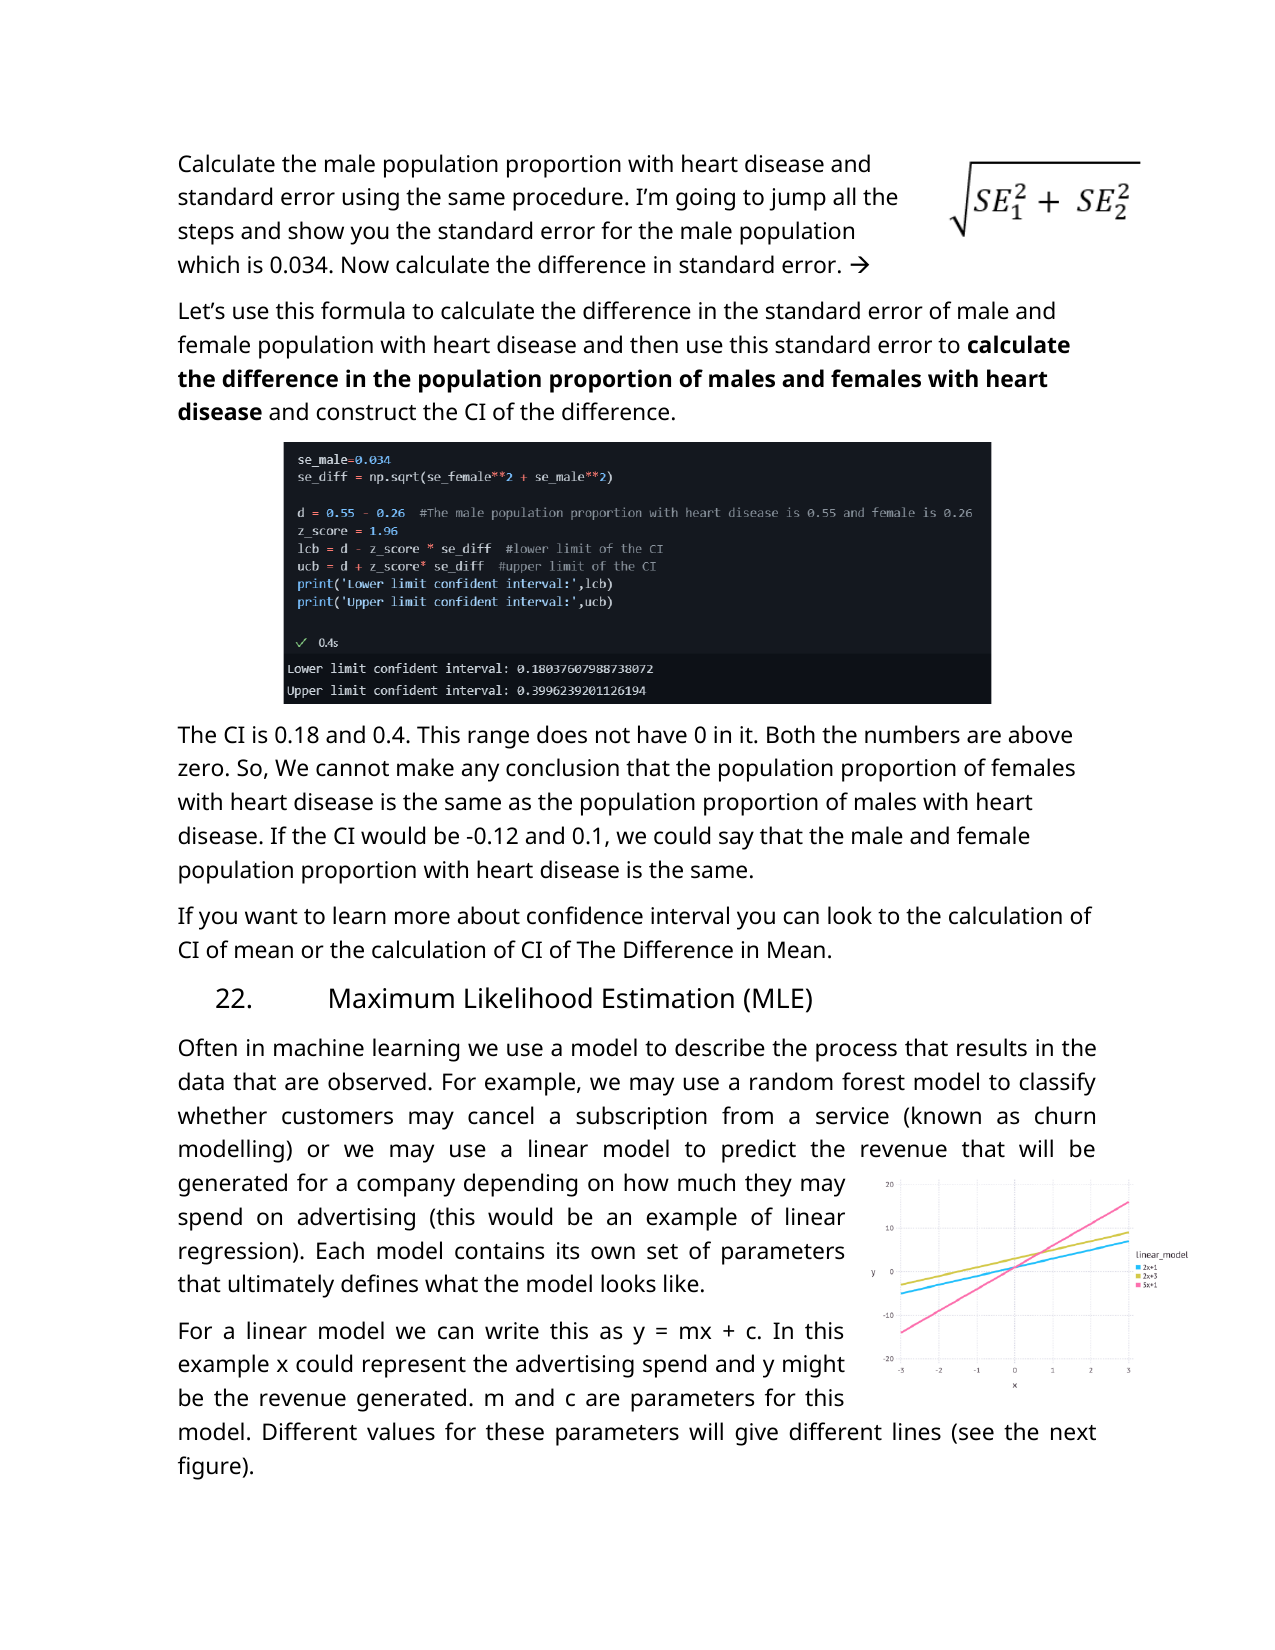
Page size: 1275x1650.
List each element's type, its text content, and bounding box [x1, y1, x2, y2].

text Calculate the male population proportion with heart disease and standard error using the same procedure. I’m going to jump all the steps and show you the standard error for the male population which is 0.034. Now calculate the difference in standard error. [177, 148, 1098, 280]
text The CI is 0.18 and 0.4. This range does not have 0 in it. Both the numbers are above zero. So, We cannot make any conclusion that the population proportion of females with heart disease is the same as the population proportion of males with heart disease. If the CI would be -0.12 and 0.1, we could say that the male and female population proportion with heart disease is the same. [177, 718, 1098, 885]
text Let’s use this formula to calculate the difference in the standard error of male and female population with heart disease and then use this standard error to calculate the difference in the population proportion of males and females with heart disease and construct the CI of the difference. [177, 295, 1098, 428]
text Often in machine learning we use a model to describe the process that results in the data that are observed. For example, we may use a random forest model to classify whether customers may cancel a subscription from a service (known as churn modelling) or we may use a linear model to predict the revenue that will be generated for a company depending on how much they may spend on advertising (this would be an example of linear regression). Each model contains its own set of parameters that ultimately defines what the model looks like. [177, 1032, 1098, 1299]
text If you want to learn more about confidence interval you can look to the calculation of CI of mean or the calculation of CI of The Difference in Mean. [177, 900, 1098, 965]
text For a linear model we can write this as y = mx + c. In this example x could represent the advertising spend and y might be the revenue generated. m and c are parameters for this model. Different values for these parameters will give different lines (see the next figure). [177, 1314, 1098, 1481]
picture [864, 1169, 1190, 1392]
picture [942, 149, 1145, 246]
picture [283, 442, 992, 704]
subtitle Maximum Likelihood Estimation (MLE) [215, 980, 1098, 1017]
